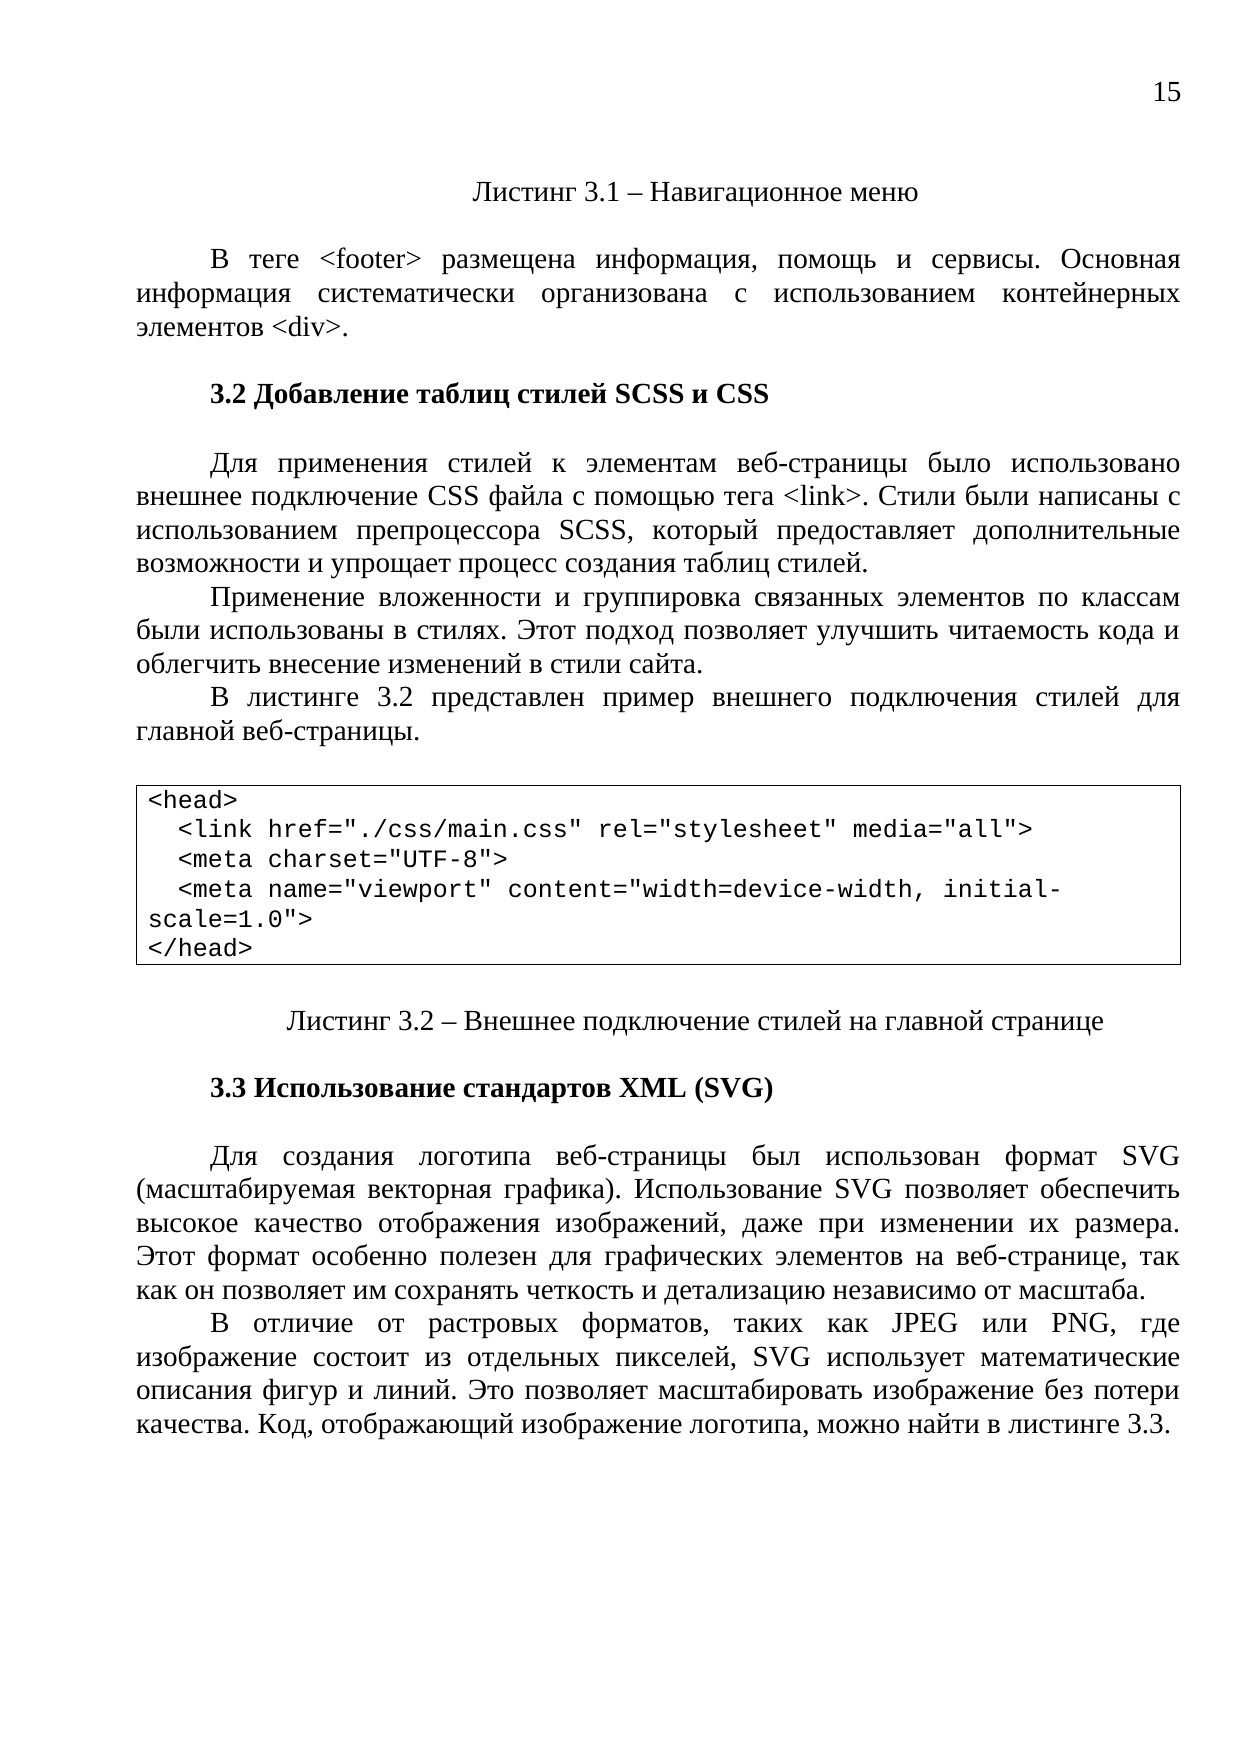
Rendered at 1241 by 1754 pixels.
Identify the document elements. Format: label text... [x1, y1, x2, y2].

text 3.3 Использование стандартов XML (SVG) [136, 1071, 1181, 1104]
text Применение вложенности и группировка связанных элементов по классам были использованы в стилях. Этот подход позволяет улучшить читаемость кода и облегчить внесение изменений в стили сайта. [136, 579, 1181, 679]
text 3.2 Добавление таблиц стилей SCSS и CSS [136, 376, 1181, 409]
text В теге <footer> размещена информация, помощь и сервисы. Основная информация систематически организована с использованием контейнерных элементов <div>. [136, 242, 1181, 342]
text В листинге 3.2 представлен пример внешнего подключения стилей для главной веб-страницы. [136, 679, 1181, 747]
text Листинг 3.1 – Навигационное меню [136, 174, 1181, 208]
text В отличие от растровых форматов, таких как JPEG или PNG, где изображение состоит из отдельных пикселей, SVG использует математические описания фигур и линий. Это позволяет масштабировать изображение без потери качества. Код, отображающий изображение логотипа, можно найти в листинге 3.3. [136, 1305, 1181, 1439]
text Для применения стилей к элементам веб-страницы было использовано внешнее подключение CSS файла с помощью тега <link>. Стили были написаны с использованием препроцессора SCSS, который предоставляет дополнительные возможности и упрощает процесс создания таблиц стилей. [136, 445, 1181, 579]
text Для создания логотипа веб-страницы был использован формат SVG (масштабируемая векторная графика). Использование SVG позволяет обеспечить высокое качество отображения изображений, даже при изменении их размера. Этот формат особенно полезен для графических элементов на веб-странице, так как он позволяет им сохранять четкость и детализацию независимо от масштаба. [136, 1138, 1181, 1305]
table_header <head> <link href="./css/main.css" rel="stylesheet" media="all"> <meta charset="UTF-8"> <meta name="viewport" content="width=device-width, initial-scale=1.0"> </head> [137, 786, 1180, 964]
text Листинг 3.2 – Внешнее подключение стилей на главной странице [136, 1003, 1181, 1037]
